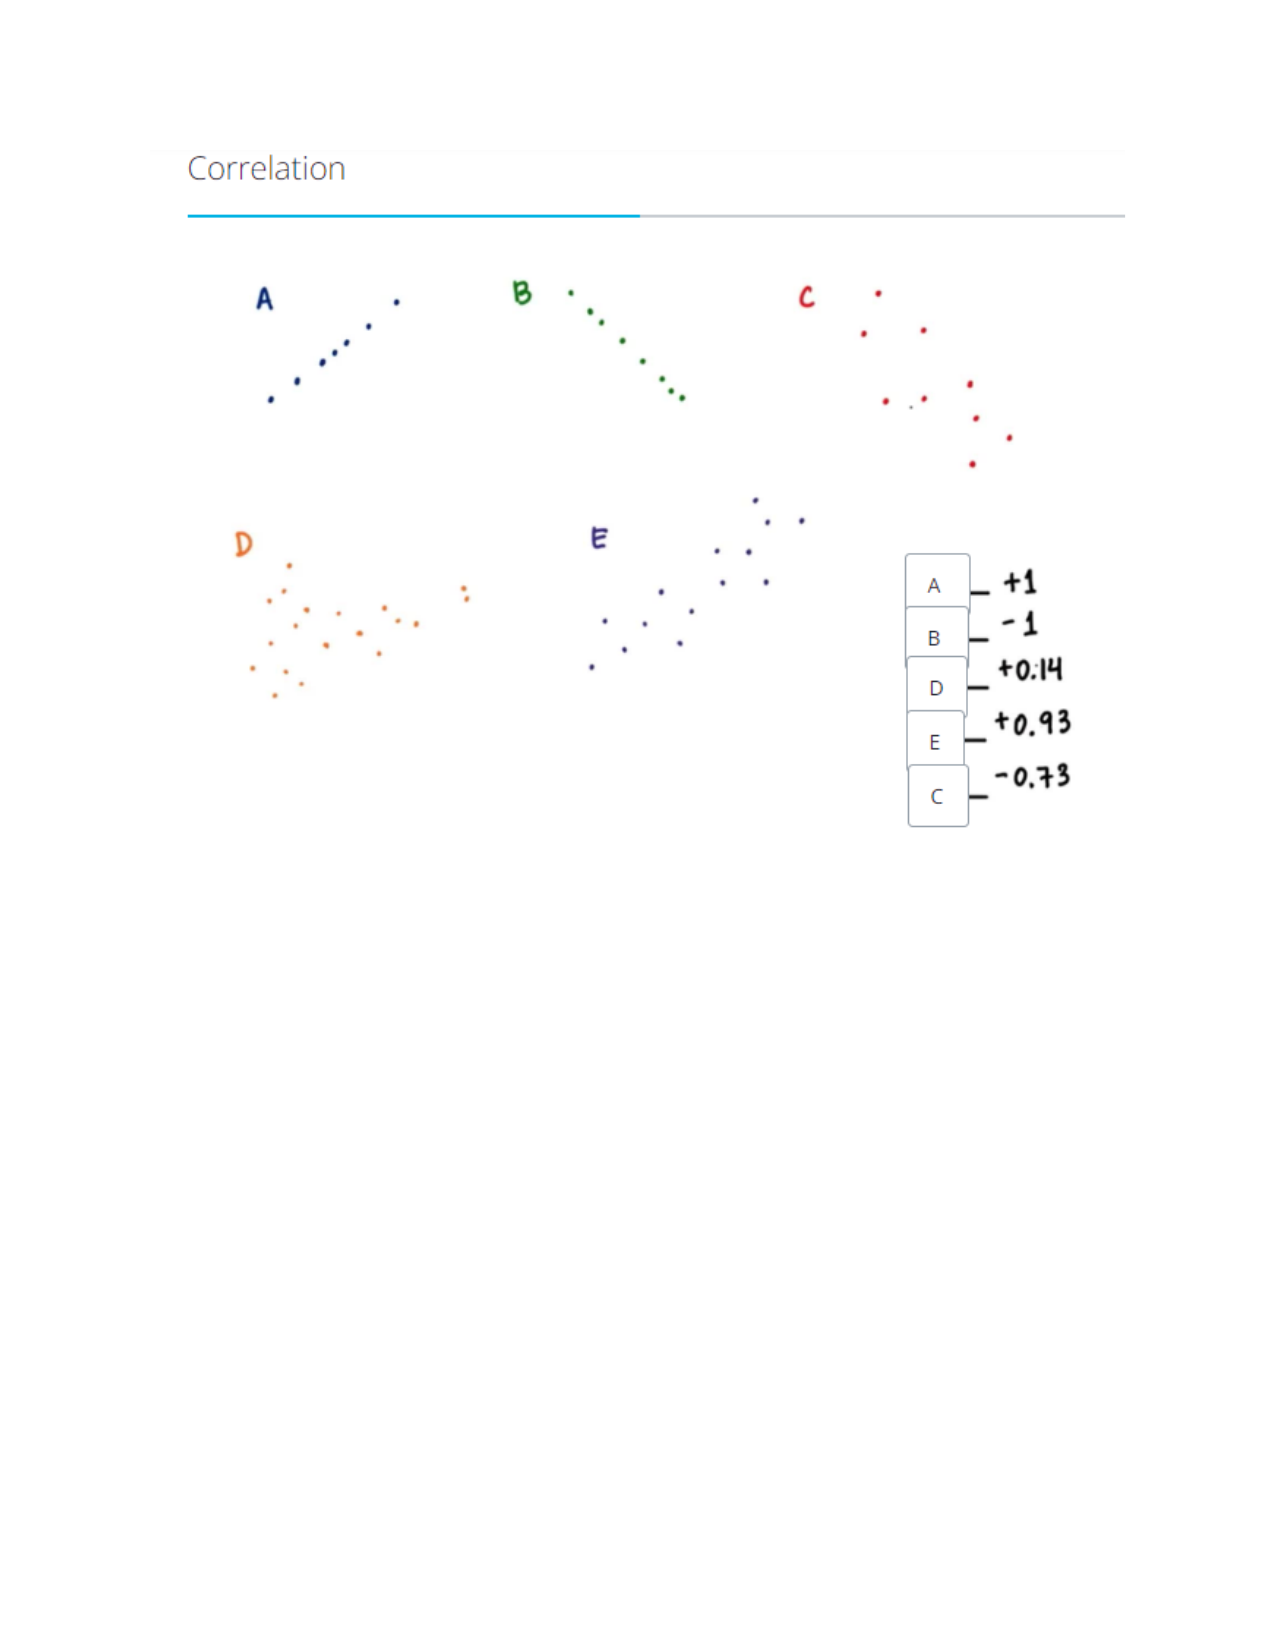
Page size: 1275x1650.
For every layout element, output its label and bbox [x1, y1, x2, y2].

picture [150, 150, 1125, 867]
